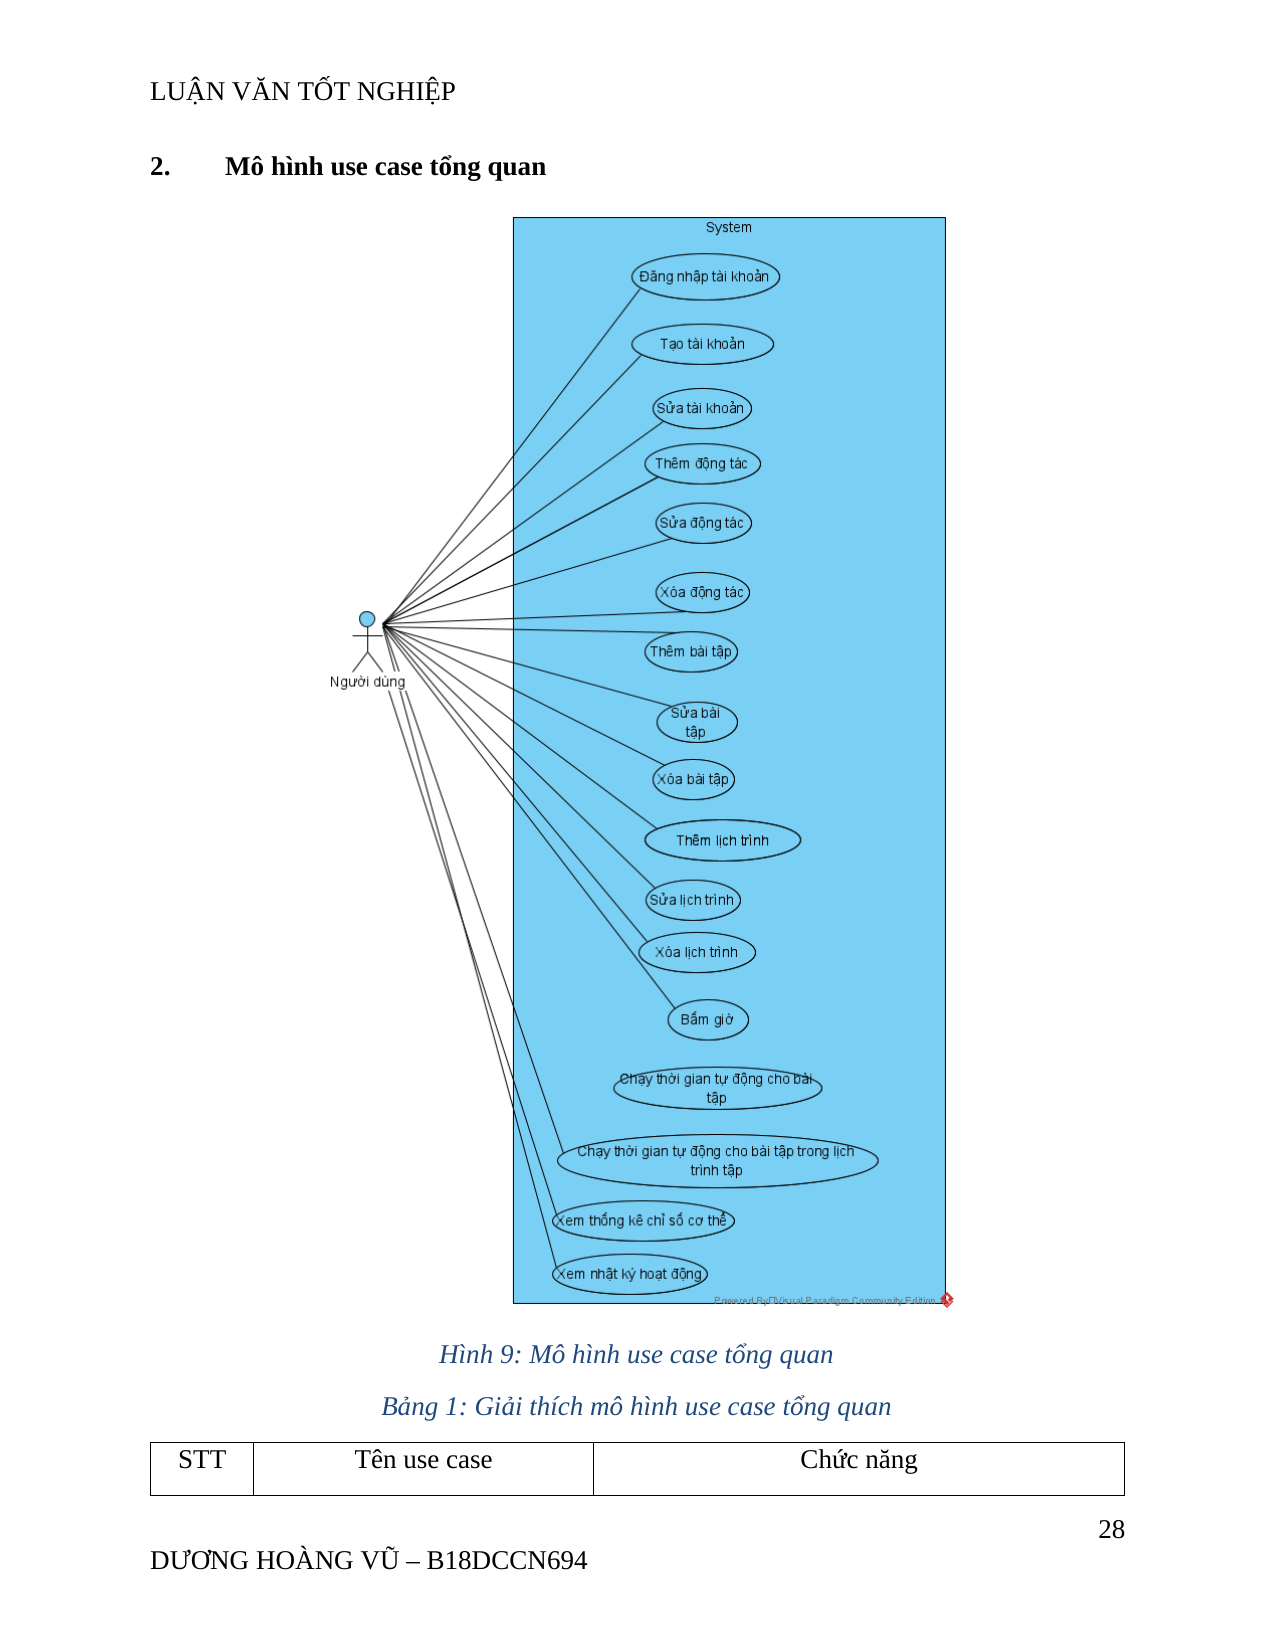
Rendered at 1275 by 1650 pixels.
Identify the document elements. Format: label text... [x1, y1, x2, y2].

text Hình 9: Mô hình use case tổng quan [150, 1338, 1125, 1369]
text Bảng 1: Giải thích mô hình use case tổng quan [150, 1390, 1125, 1421]
table_header Chức năng [594, 1443, 1124, 1495]
table_header Tên use case [254, 1443, 593, 1495]
list Mô hình use case tổng quan [150, 150, 1125, 181]
picture [316, 206, 959, 1317]
table_header STT [151, 1443, 253, 1495]
